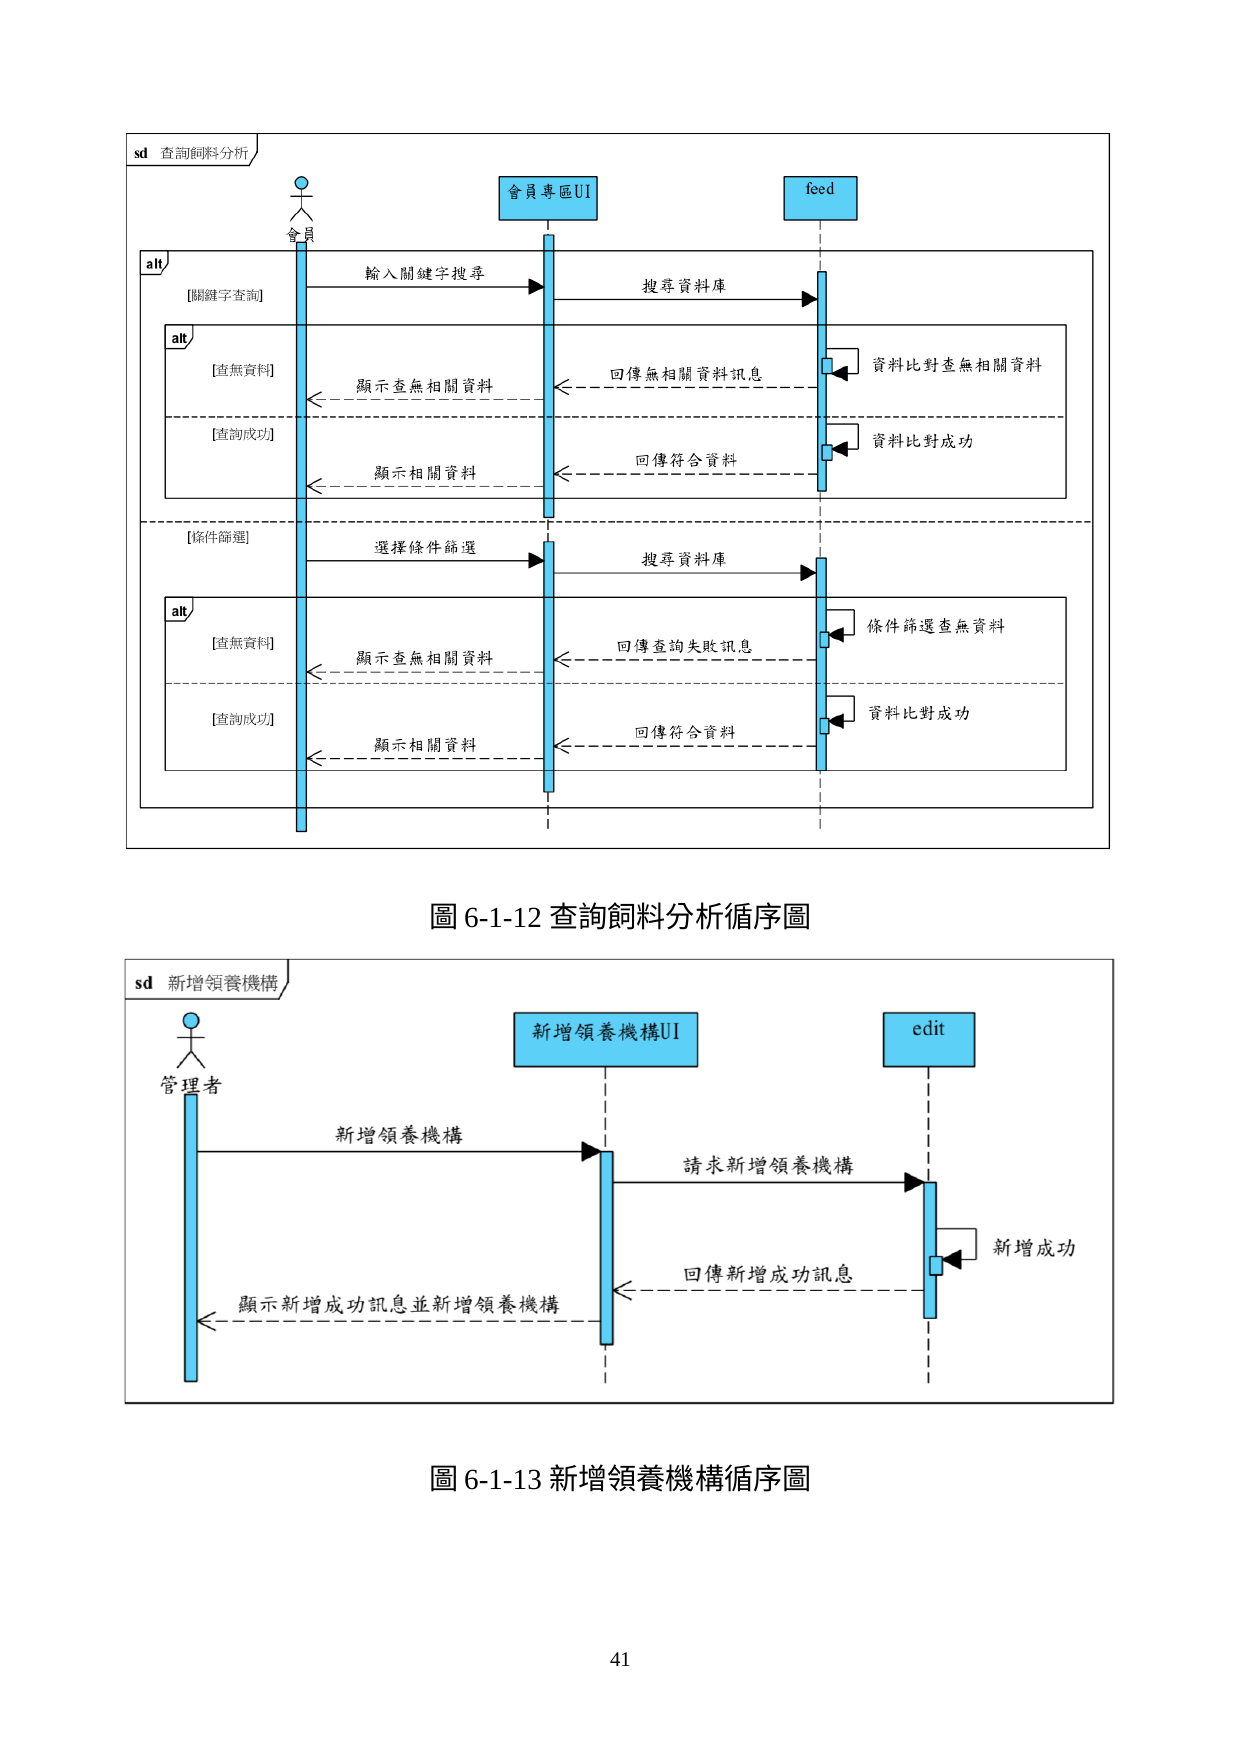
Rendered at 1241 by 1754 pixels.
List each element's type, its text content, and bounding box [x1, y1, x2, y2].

subtitle 圖6-1-12 查詢飼料分析循序圖 [118, 877, 1122, 952]
picture [118, 952, 1123, 1412]
subtitle 圖6-1-13 新增領養機構循序圖 [118, 1439, 1122, 1514]
picture [118, 127, 1123, 858]
